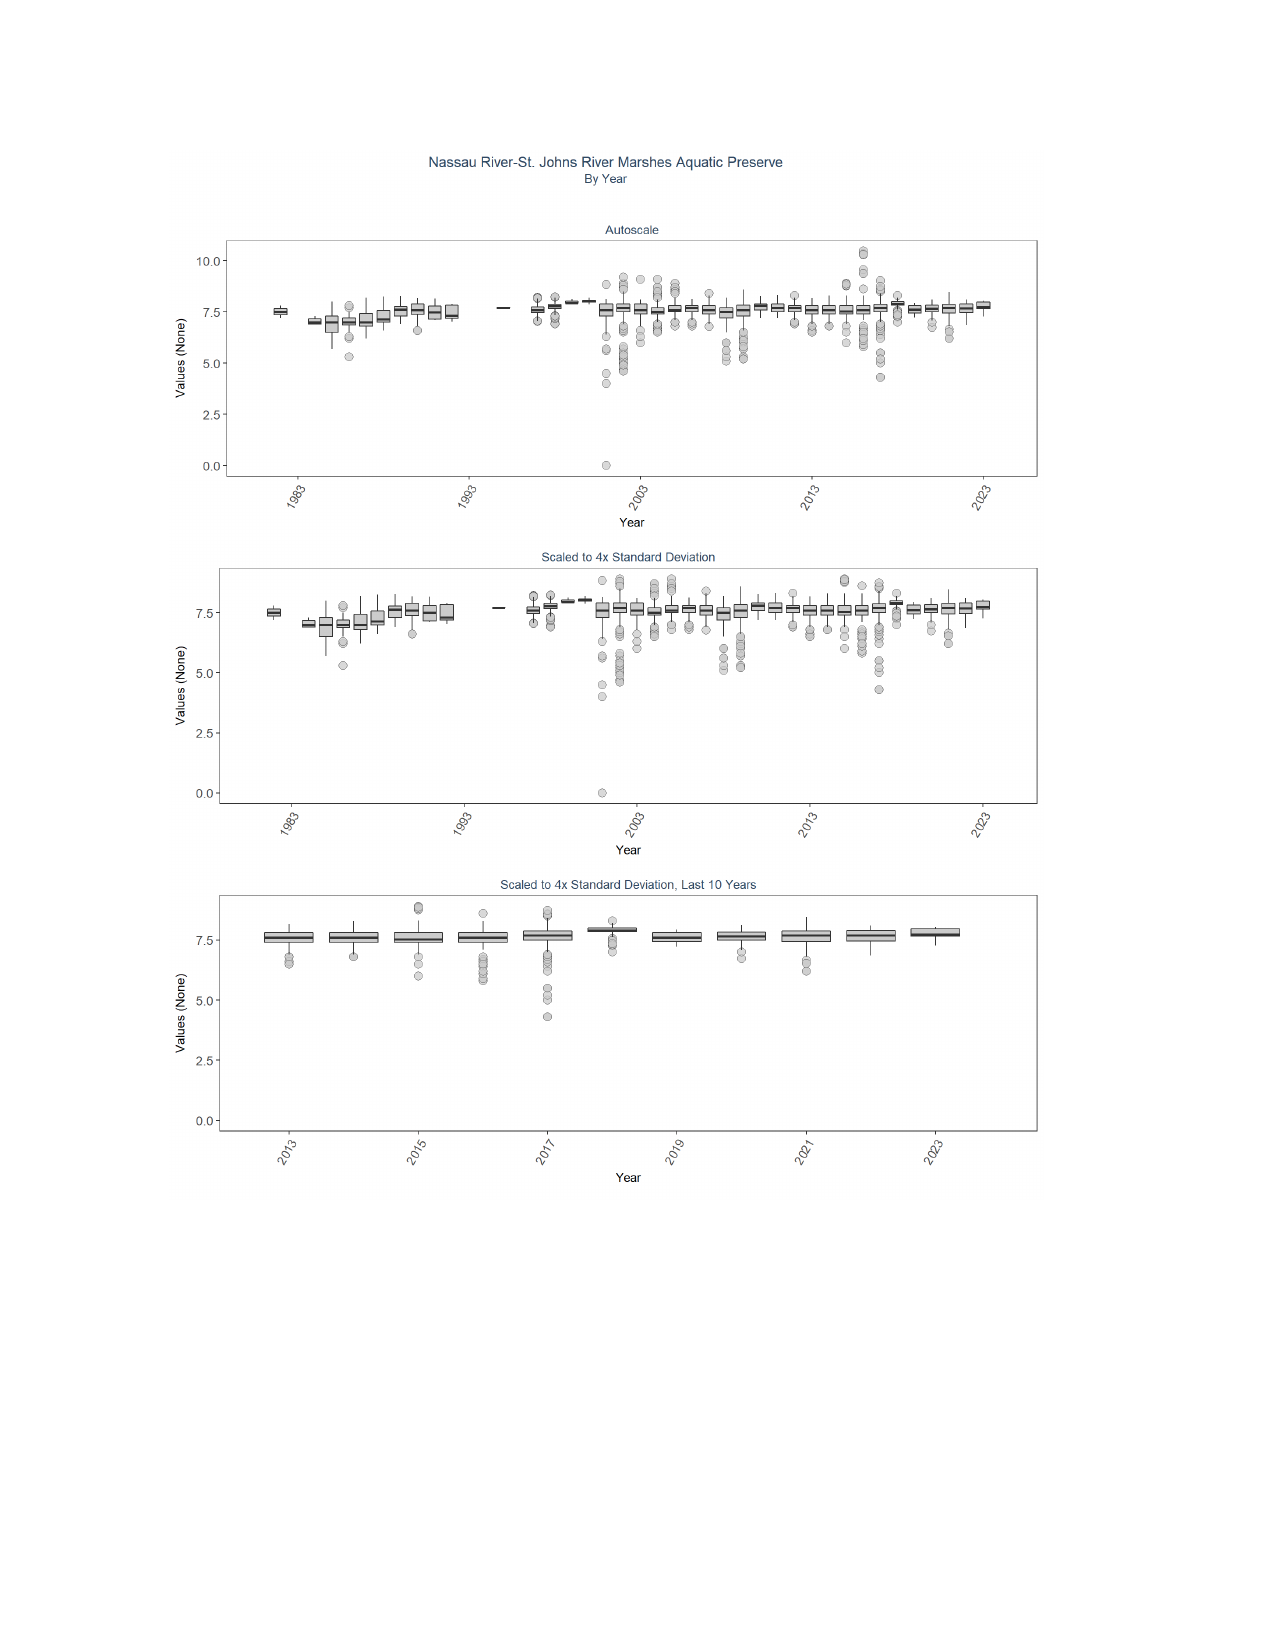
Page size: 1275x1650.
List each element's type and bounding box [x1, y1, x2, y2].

picture [168, 150, 1044, 1200]
